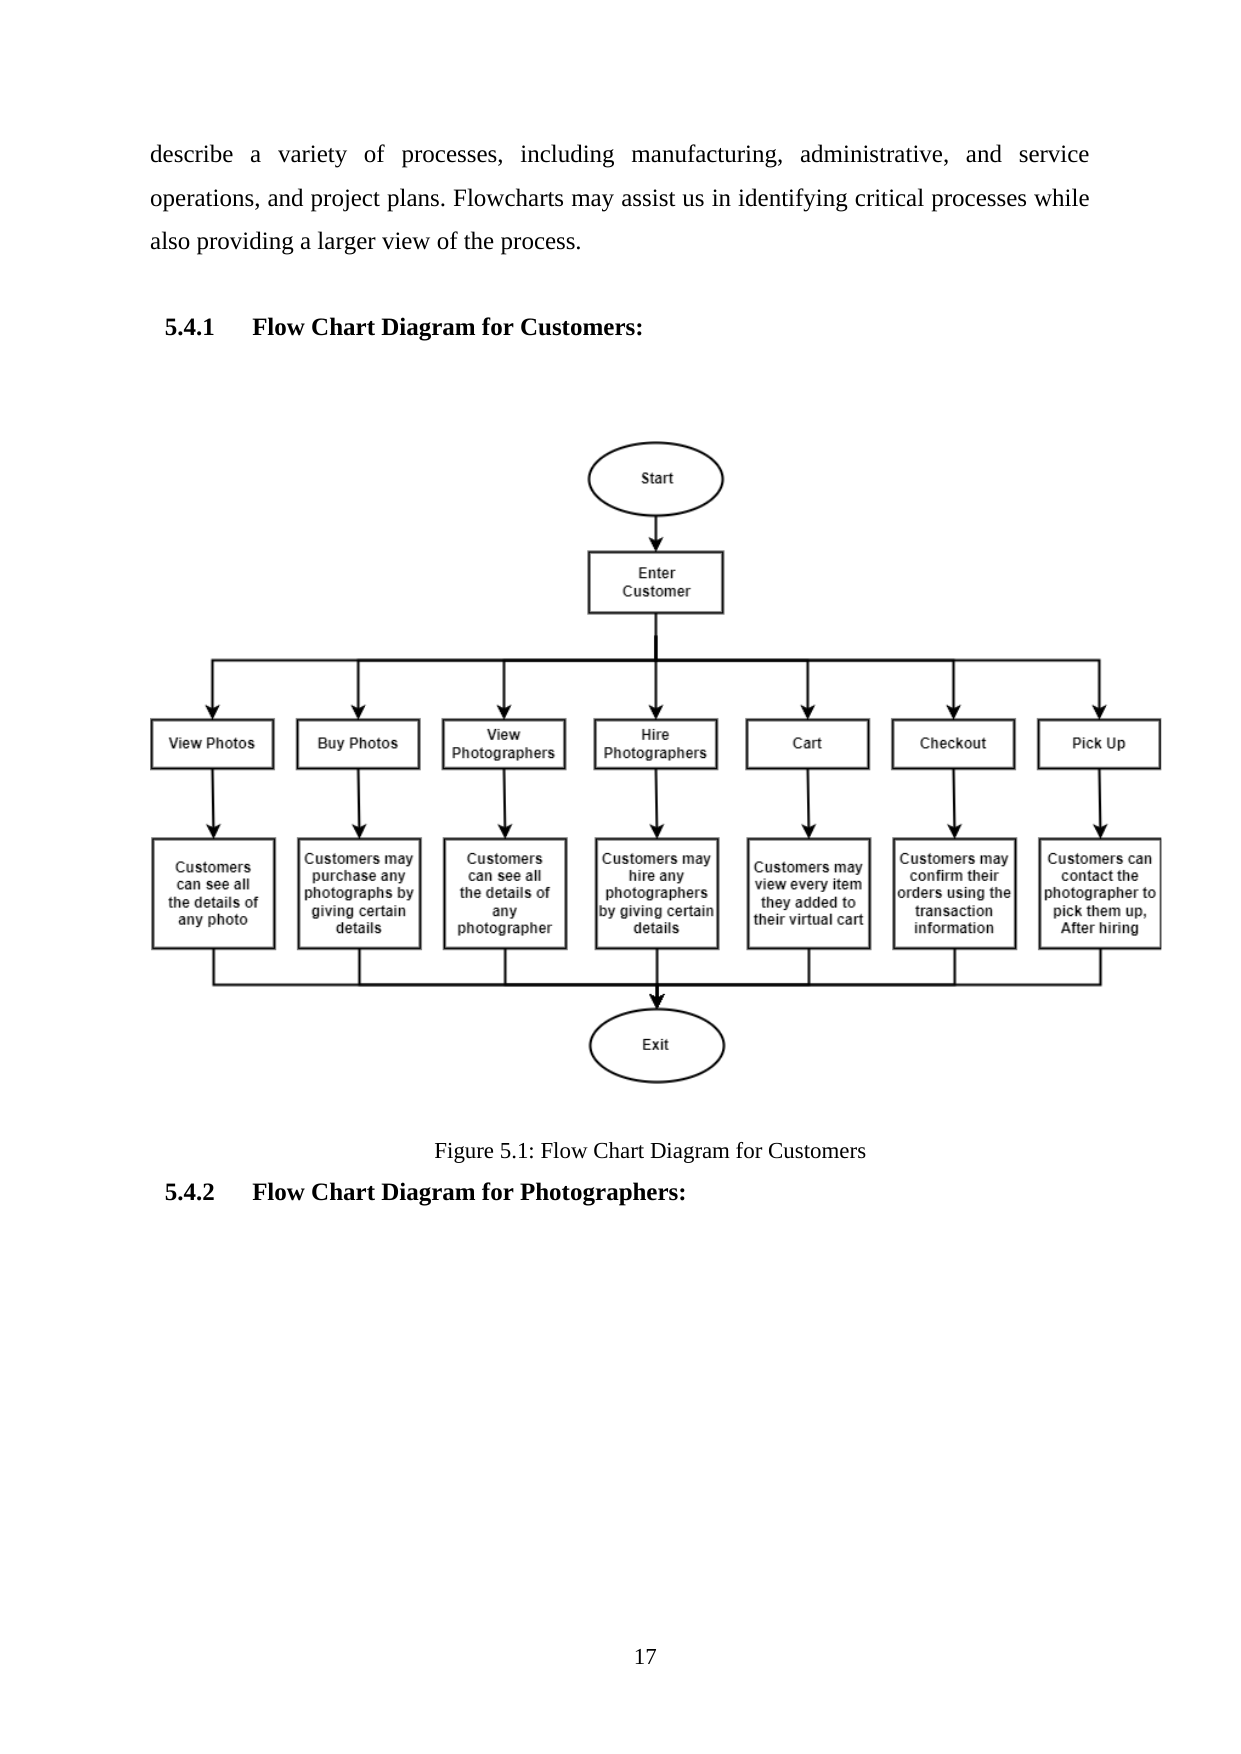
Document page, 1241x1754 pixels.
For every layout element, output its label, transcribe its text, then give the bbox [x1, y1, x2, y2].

subtitle Figure 5.1: Flow Chart Diagram for Customers [150, 1138, 1151, 1164]
picture [150, 441, 1162, 1084]
subtitle Flow Chart Diagram for Customers: [214, 312, 1151, 341]
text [150, 139, 1090, 254]
subtitle Flow Chart Diagram for Photographers: [214, 1177, 1151, 1206]
